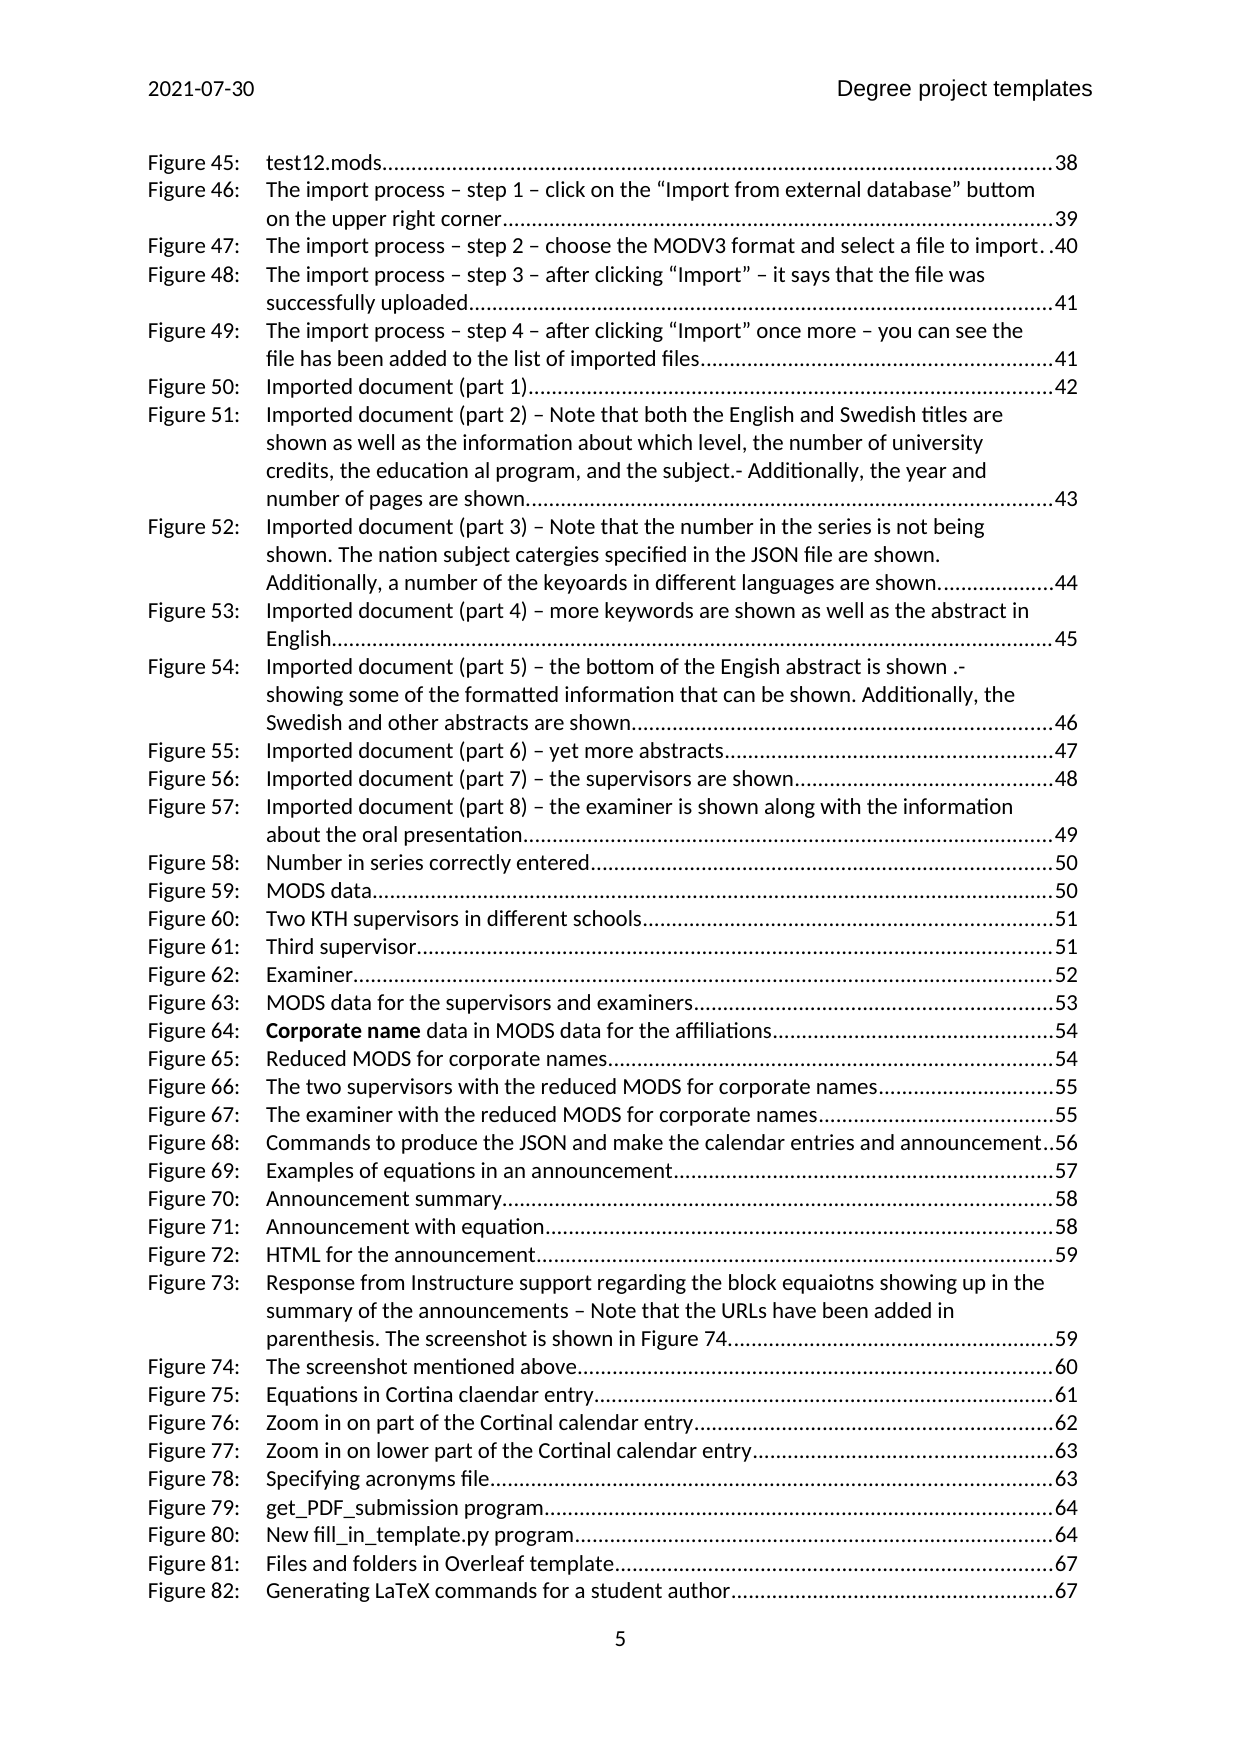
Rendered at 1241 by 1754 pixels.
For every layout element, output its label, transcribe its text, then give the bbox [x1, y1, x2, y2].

text Figure 60: Two KTH supervisors in different schools 51 [148, 904, 1048, 932]
text Figure 59: MODS data 50 [148, 876, 1048, 904]
text Figure 55: Imported document (part 6) – yet more abstracts 47 [148, 736, 1048, 764]
text Figure 61: Third supervisor 51 [148, 932, 1048, 960]
text Figure 75: Equations in Cortina claendar entry 61 [148, 1381, 1048, 1408]
text Figure 67: The examiner with the reduced MODS for corporate names 55 [148, 1100, 1048, 1128]
text Figure 52: Imported document (part 3) – Note that the number in the series is not being shown. The nation subject catergies specified in the JSON file are shown. Additionally, a number of the keyoards in different languages are shown. 44 [148, 512, 1048, 596]
text Figure 65: Reduced MODS for corporate names 54 [148, 1044, 1048, 1072]
text Figure 64: Corporate name data in MODS data for the affiliations 54 [148, 1016, 1048, 1044]
text Figure 63: MODS data for the supervisors and examiners 53 [148, 988, 1048, 1016]
text Figure 54: Imported document (part 5) – the bottom of the Engish abstract is shown .- showing some of the formatted information that can be shown. Additionally, the Swedish and other abstracts are shown. 46 [148, 652, 1048, 736]
text Figure 53: Imported document (part 4) – more keywords are shown as well as the abstract in English 45 [148, 596, 1048, 652]
text Figure 68: Commands to produce the JSON and make the calendar entries and announcement 56 [148, 1128, 1048, 1156]
text Figure 76: Zoom in on part of the Cortinal calendar entry 62 [148, 1408, 1048, 1437]
text Figure 82: Generating LaTeX commands for a student author 67 [148, 1577, 1048, 1605]
text Figure 62: Examiner 52 [148, 960, 1048, 988]
text Figure 48: The import process – step 3 – after clicking “Import” – it says that the file was successfully uploaded 41 [148, 260, 1048, 316]
text Figure 79: get_PDF_submission program 64 [148, 1493, 1048, 1521]
text Figure 46: The import process – step 1 – click on the “Import from external database” buttom on the upper right corner 39 [148, 176, 1048, 232]
text Figure 80: New fill_in_template.py program 64 [148, 1521, 1048, 1549]
text Figure 45: test12.mods 38 [148, 148, 1048, 176]
text Figure 58: Number in series correctly entered 50 [148, 848, 1048, 876]
text Figure 74: The screenshot mentioned above 60 [148, 1352, 1048, 1381]
text Figure 57: Imported document (part 8) – the examiner is shown along with the information about the oral presentation 49 [148, 792, 1048, 848]
text Figure 49: The import process – step 4 – after clicking “Import” once more – you can see the file has been added to the list of imported files 41 [148, 316, 1048, 372]
text Figure 70: Announcement summary 58 [148, 1184, 1048, 1212]
text Figure 56: Imported document (part 7) – the supervisors are shown 48 [148, 764, 1048, 792]
text Figure 81: Files and folders in Overleaf template 67 [148, 1549, 1048, 1577]
text Figure 51: Imported document (part 2) – Note that both the English and Swedish titles are shown as well as the information about which level, the number of university credits, the education al program, and the subject.- Additionally, the year and number of pages are shown. 43 [148, 400, 1048, 512]
text Figure 78: Specifying acronyms file 63 [148, 1464, 1048, 1493]
text Figure 47: The import process – step 2 – choose the MODV3 format and select a file to import 40 [148, 232, 1048, 260]
text Figure 50: Imported document (part 1) 42 [148, 372, 1048, 400]
text Figure 77: Zoom in on lower part of the Cortinal calendar entry 63 [148, 1437, 1048, 1464]
text Figure 66: The two supervisors with the reduced MODS for corporate names 55 [148, 1072, 1048, 1100]
text Figure 71: Announcement with equation 58 [148, 1212, 1048, 1240]
text Figure 73: Response from Instructure support regarding the block equaiotns showing up in the summary of the announcements – Note that the URLs have been added in parenthesis. The screenshot is shown in Figure 74. 59 [148, 1268, 1048, 1352]
text Figure 72: HTML for the announcement 59 [148, 1240, 1048, 1268]
text Figure 69: Examples of equations in an announcement 57 [148, 1156, 1048, 1184]
